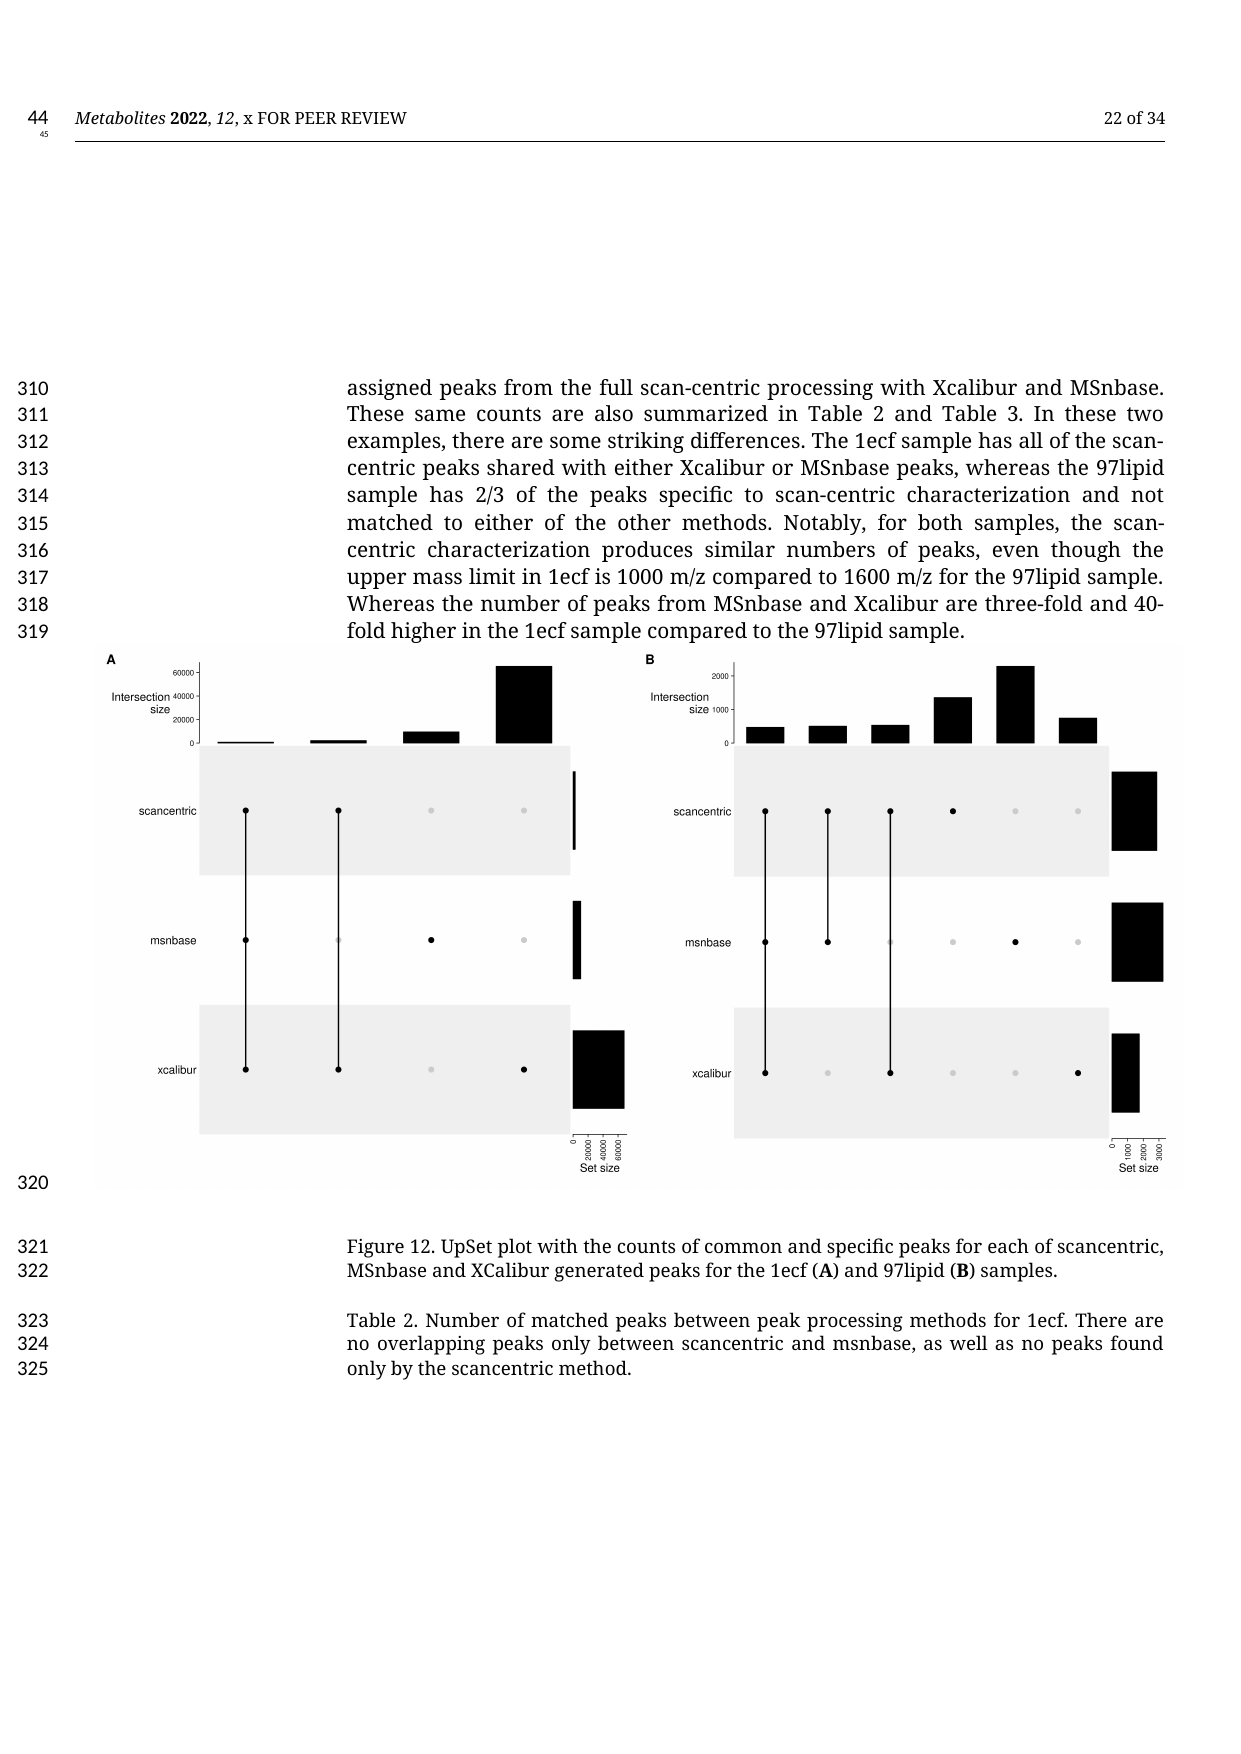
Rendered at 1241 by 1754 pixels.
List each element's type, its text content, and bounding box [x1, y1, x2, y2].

picture [93, 644, 1184, 1190]
text Figure 12. UpSet plot with the counts of common and specific peaks for each of scancentric, MSnbase and XCalibur generated peaks for the 1ecf (A) and 97lipid (B) samples. [347, 1234, 1165, 1283]
text Table 2. Number of matched peaks between peak processing methods for 1ecf. There are no overlapping peaks only between scancentric and msnbase, as well as no peaks found only by the scancentric method. [347, 1308, 1165, 1380]
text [347, 374, 1165, 644]
